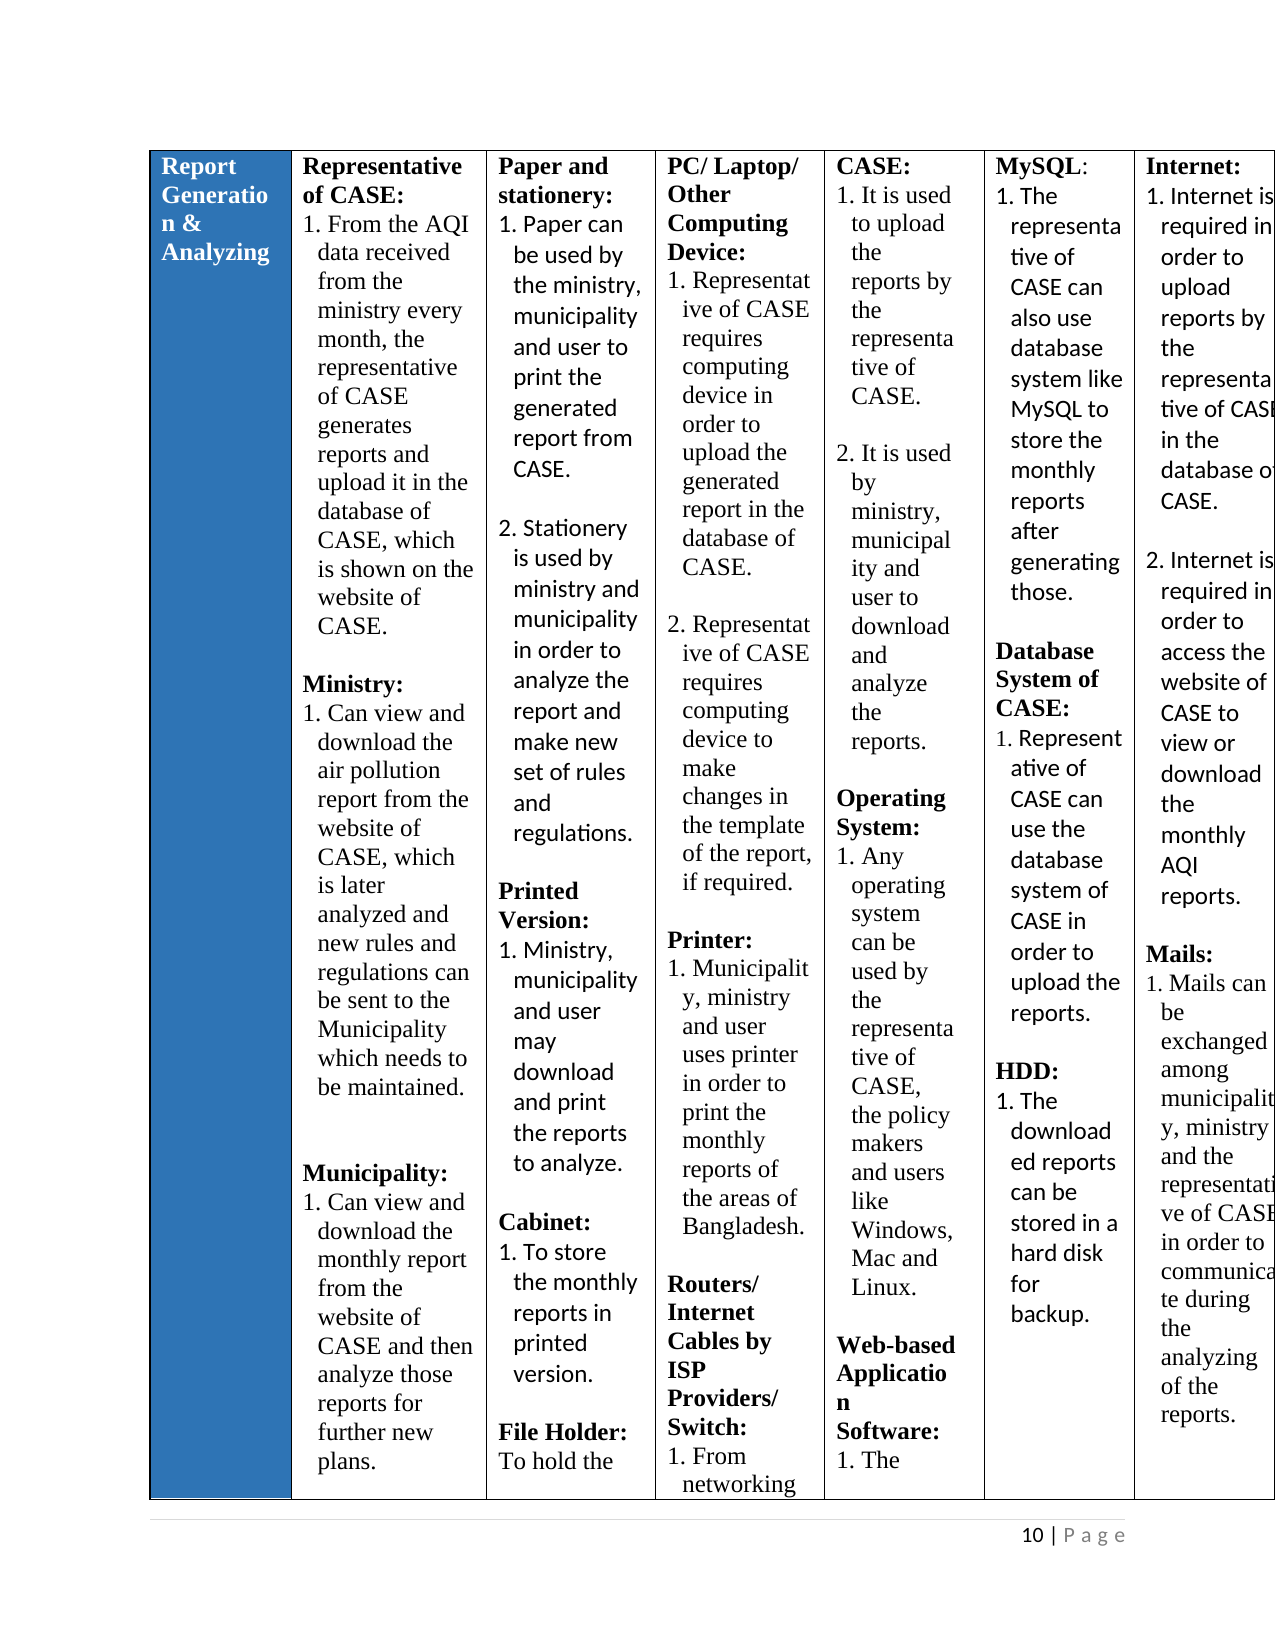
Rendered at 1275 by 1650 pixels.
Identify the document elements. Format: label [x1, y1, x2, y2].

table_cell [985, 151, 1134, 1498]
table_cell [151, 151, 291, 1498]
table_cell [825, 151, 984, 1498]
table_cell [1135, 151, 1274, 1498]
table_cell [487, 151, 655, 1498]
table_cell [656, 151, 824, 1498]
table_cell [292, 151, 486, 1498]
